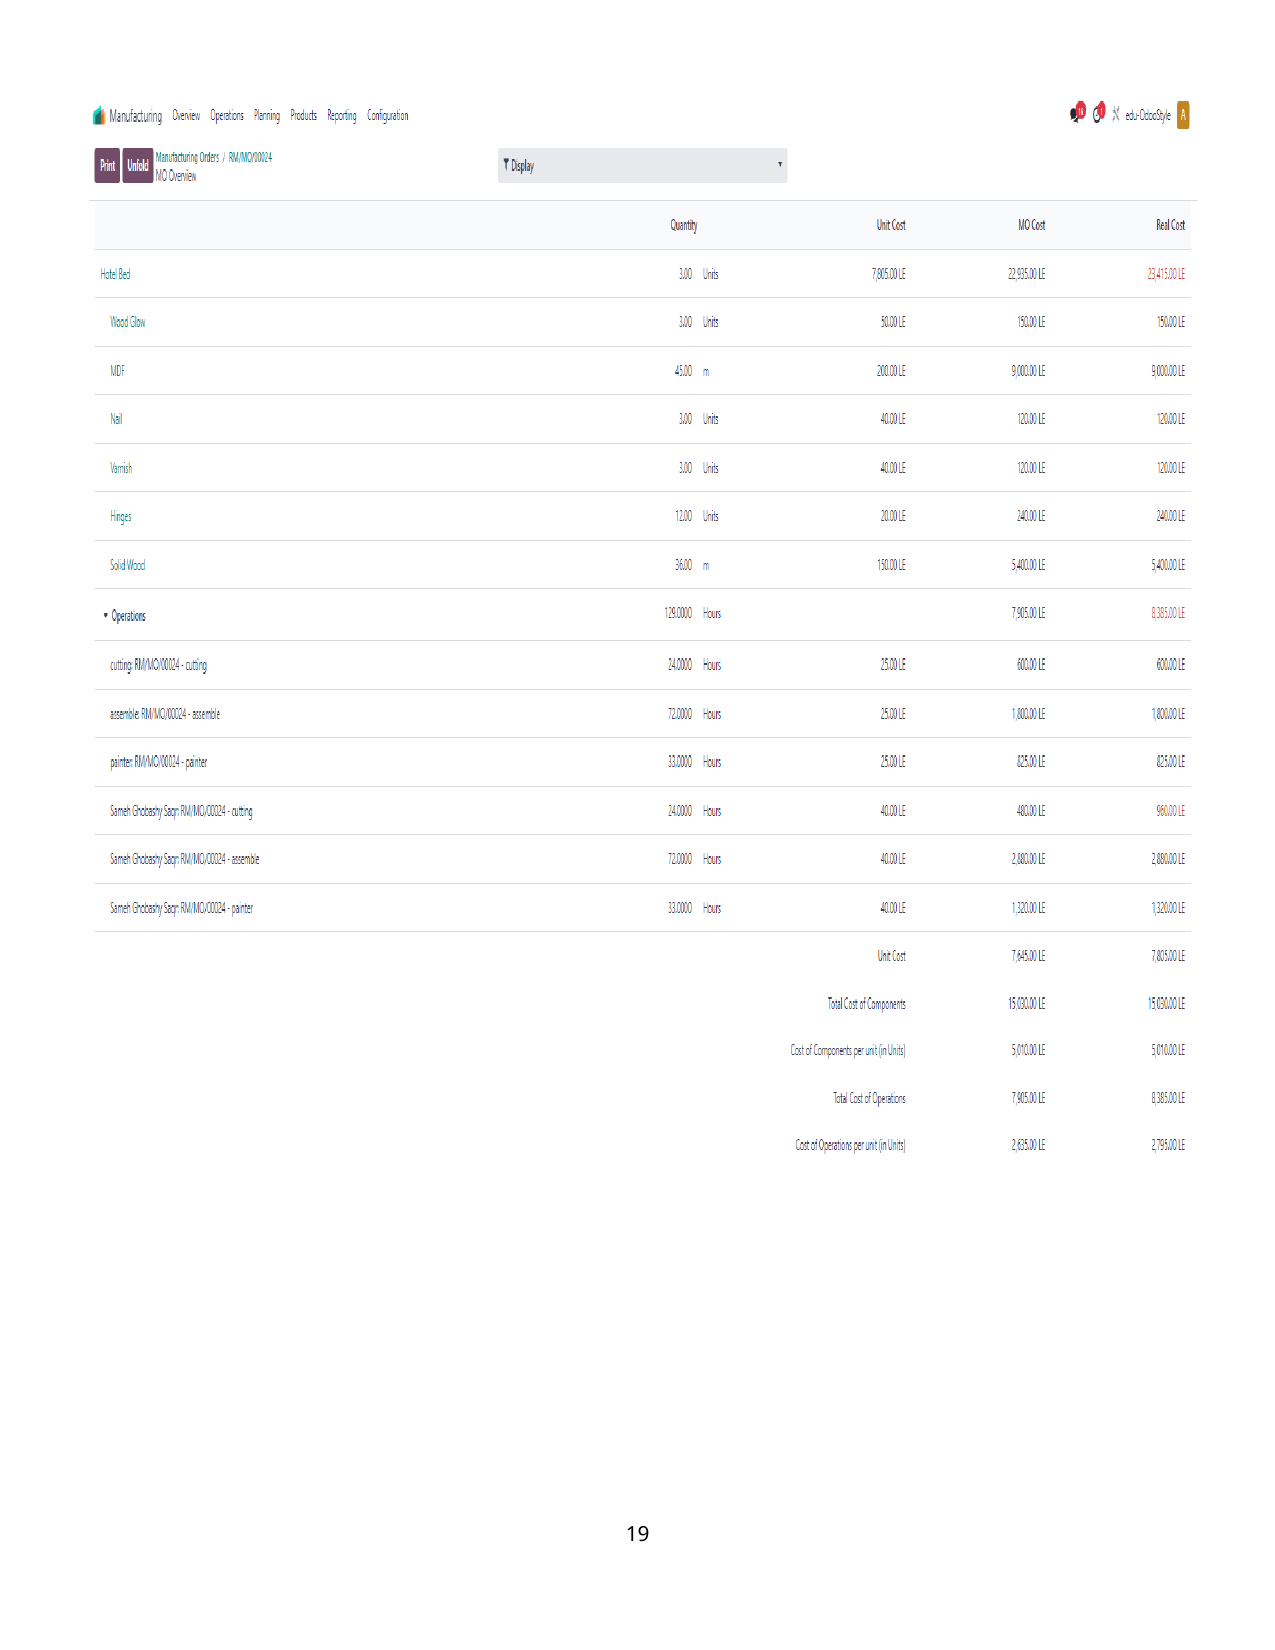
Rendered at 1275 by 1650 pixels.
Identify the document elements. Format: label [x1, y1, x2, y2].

picture [88, 88, 1198, 1182]
